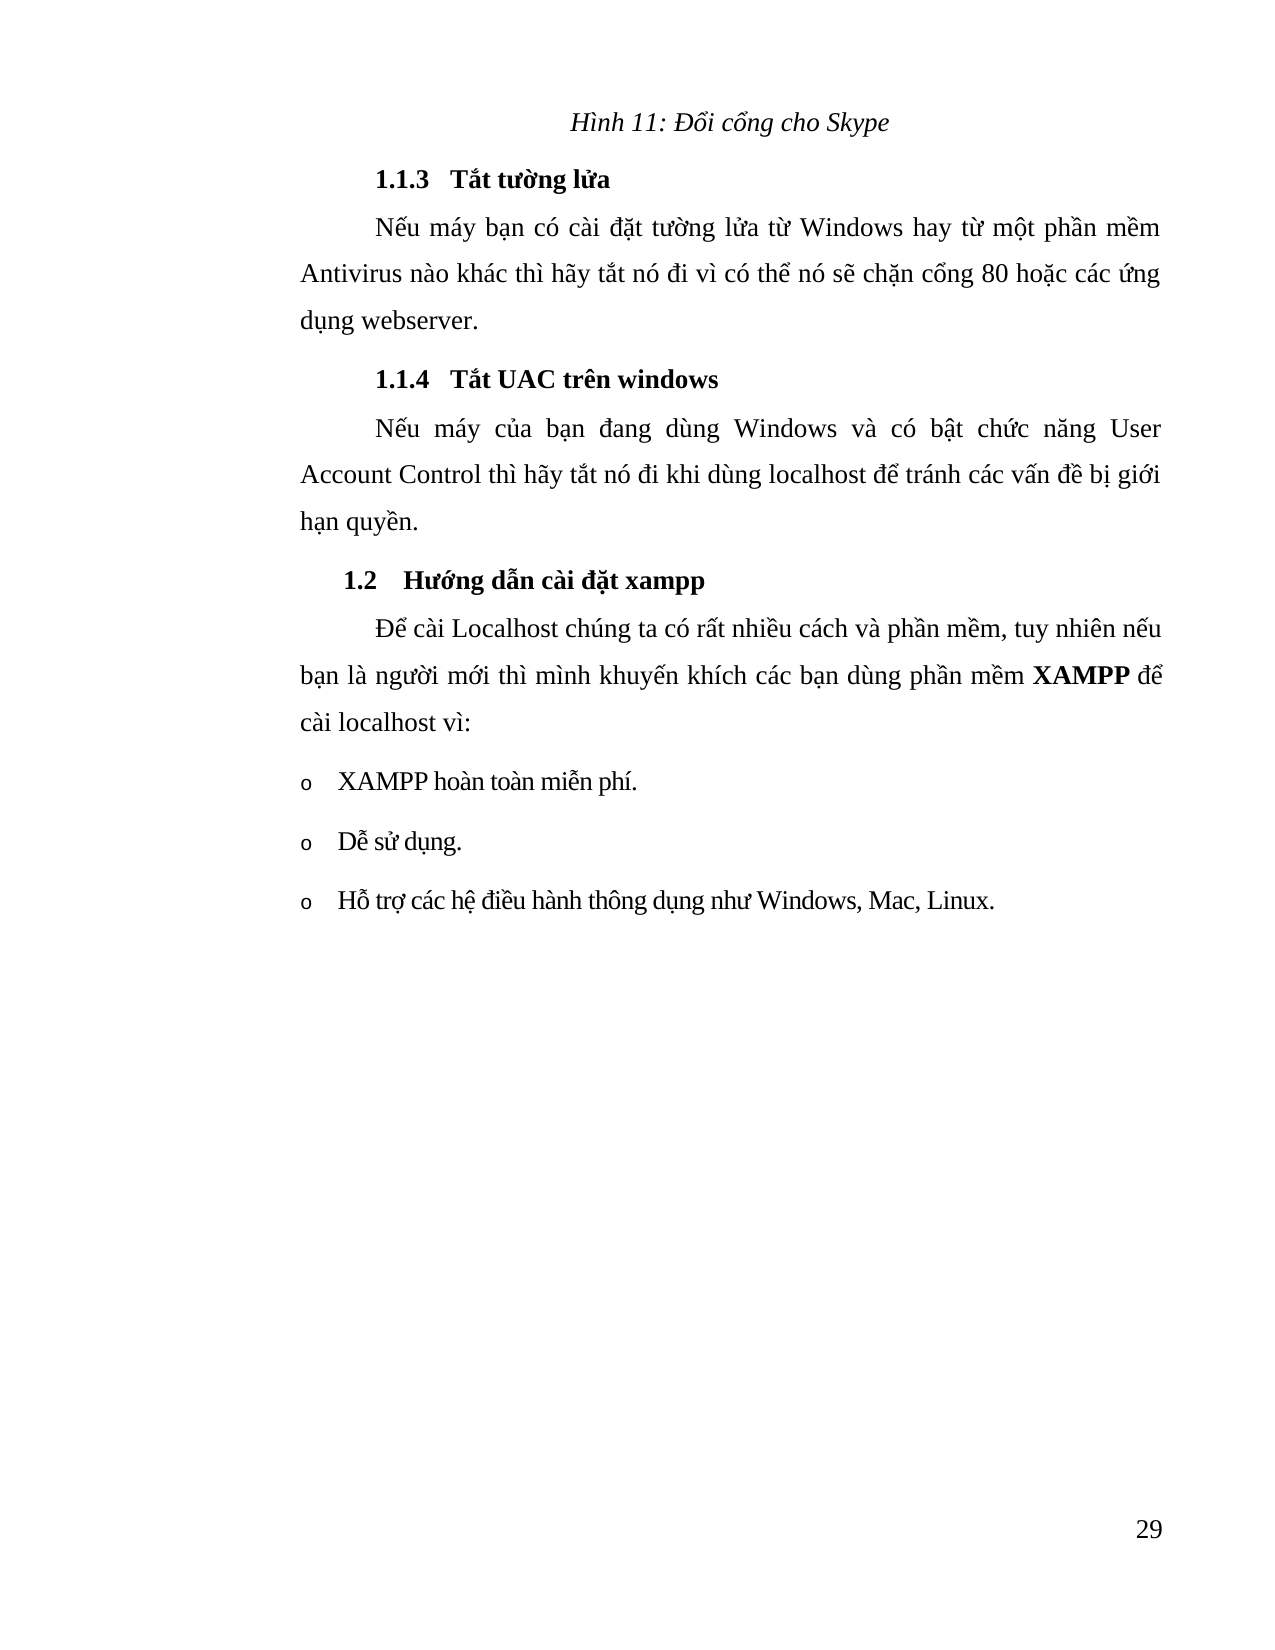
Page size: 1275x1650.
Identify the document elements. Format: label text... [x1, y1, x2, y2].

text Nếu máy của bạn đang dùng Windows và có bật chức năng User Account Control thì hãy tắt nó đi khi dùng localhost để tránh các vấn đề bị giới hạn quyền. [300, 412, 1162, 458]
list Dễ sử dụng. [300, 825, 1162, 856]
text Nếu máy của bạn đang dùng Windows và có bật chức năng User Account Control thì hãy tắt nó đi khi dùng localhost để tránh các vấn đề bị giới hạn quyền. [300, 489, 1162, 536]
list XAMPP hoàn toàn miễn phí. [300, 765, 1162, 796]
list Hỗ trợ các hệ điều hành thông dụng như Windows, Mac, Linux. [300, 884, 1162, 916]
text Nếu máy bạn có cài đặt tường lửa từ Windows hay từ một phần mềm Antivirus nào khác thì hãy tắt nó đi vì có thể nó sẽ chặn cổng 80 hoặc các ứng dụng webserver. [300, 211, 1162, 258]
subtitle Hướng dẫn cài đặt xampp [343, 564, 1162, 595]
subtitle Tắt tường lửa [375, 163, 1162, 194]
subtitle Tắt UAC trên windows [375, 363, 1162, 394]
text Hình 11: Đổi cổng cho Skype [300, 106, 1162, 137]
text Nếu máy bạn có cài đặt tường lửa từ Windows hay từ một phần mềm Antivirus nào khác thì hãy tắt nó đi vì có thể nó sẽ chặn cổng 80 hoặc các ứng dụng webserver. [300, 289, 1162, 335]
text Để cài Localhost chúng ta có rất nhiều cách và phần mềm, tuy nhiên nếu bạn là người mới thì mình khuyến khích các bạn dùng phần mềm XAMPP để cài localhost vì: [300, 612, 1162, 737]
